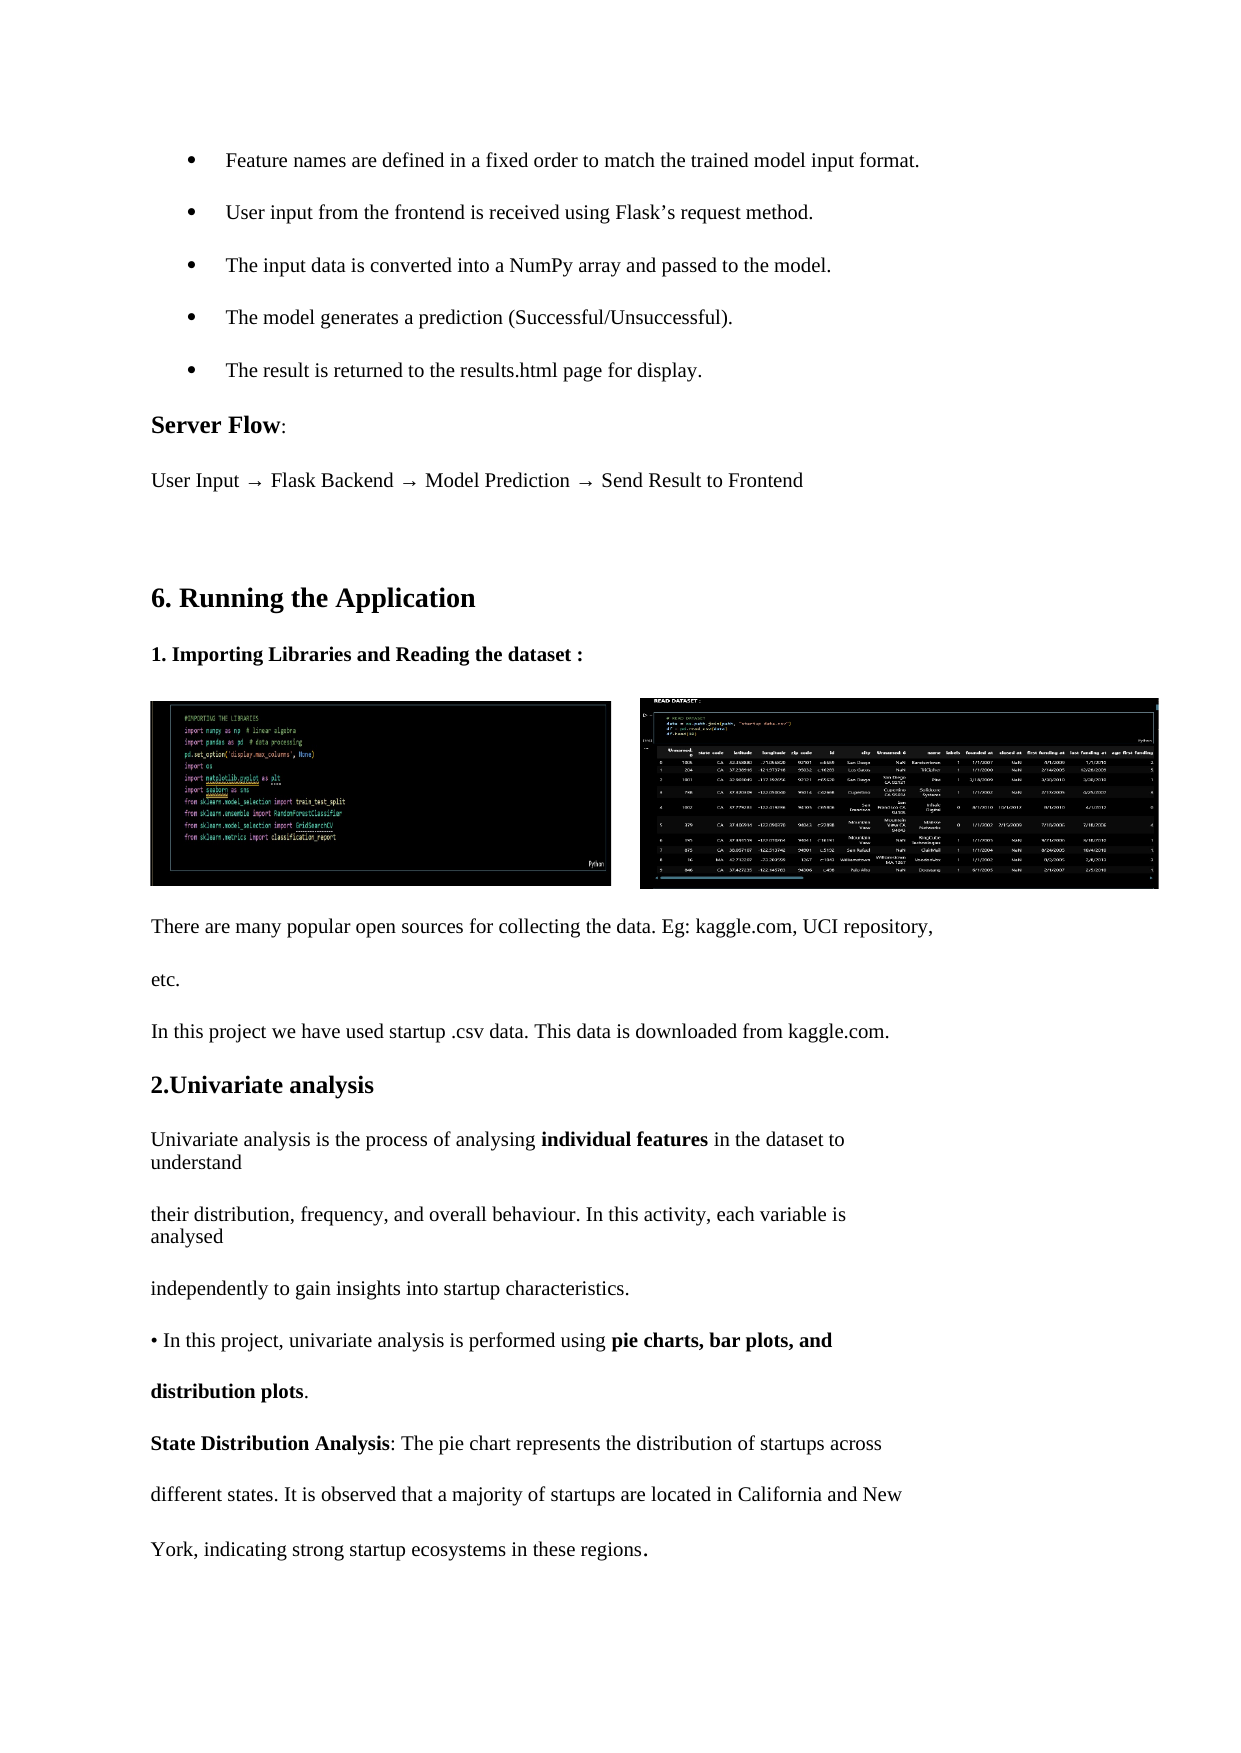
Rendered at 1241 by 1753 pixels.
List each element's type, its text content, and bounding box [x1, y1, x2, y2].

picture [150, 701, 612, 886]
text State Distribution Analysis: The pie chart represents the distribution of startups across [150, 1432, 910, 1455]
text Server Flow: [151, 411, 1059, 439]
text User Input → Flask Backend → Model Prediction → Send Result to Frontend [151, 468, 1059, 492]
list The input data is converted into a NumPy array and passed to the model. [188, 253, 1059, 277]
text 2.Univariate analysis [150, 1072, 910, 1099]
list The model generates a prediction (Successful/Unsuccessful). [188, 305, 1059, 329]
text York, indicating strong startup ecosystems in these regions. [150, 1535, 910, 1562]
text In this project we have used startup .csv data. This data is downloaded from kaggle.com. [151, 1019, 1059, 1043]
picture [640, 698, 1159, 889]
text 6. Running the Application [151, 581, 1059, 614]
list Feature names are defined in a fixed order to match the trained model input format. [188, 147, 1059, 172]
list User input from the frontend is received using Flask’s request method. [188, 200, 1059, 224]
text distribution plots. [150, 1380, 910, 1403]
text • In this project, univariate analysis is performed using pie charts, bar plots, and [150, 1329, 910, 1352]
text their distribution, frequency, and overall behaviour. In this activity, each variable is analysed [150, 1203, 910, 1248]
list The result is returned to the results.html page for display. [188, 358, 1059, 382]
text different states. It is observed that a majority of startups are located in California and New [150, 1483, 910, 1506]
text Univariate analysis is the process of analysing individual features in the dataset to understand [150, 1128, 910, 1174]
text independently to gain insights into startup characteristics. [150, 1277, 910, 1300]
text etc. [151, 967, 1059, 991]
text 1. Importing Libraries and Reading the dataset : [151, 642, 1059, 666]
